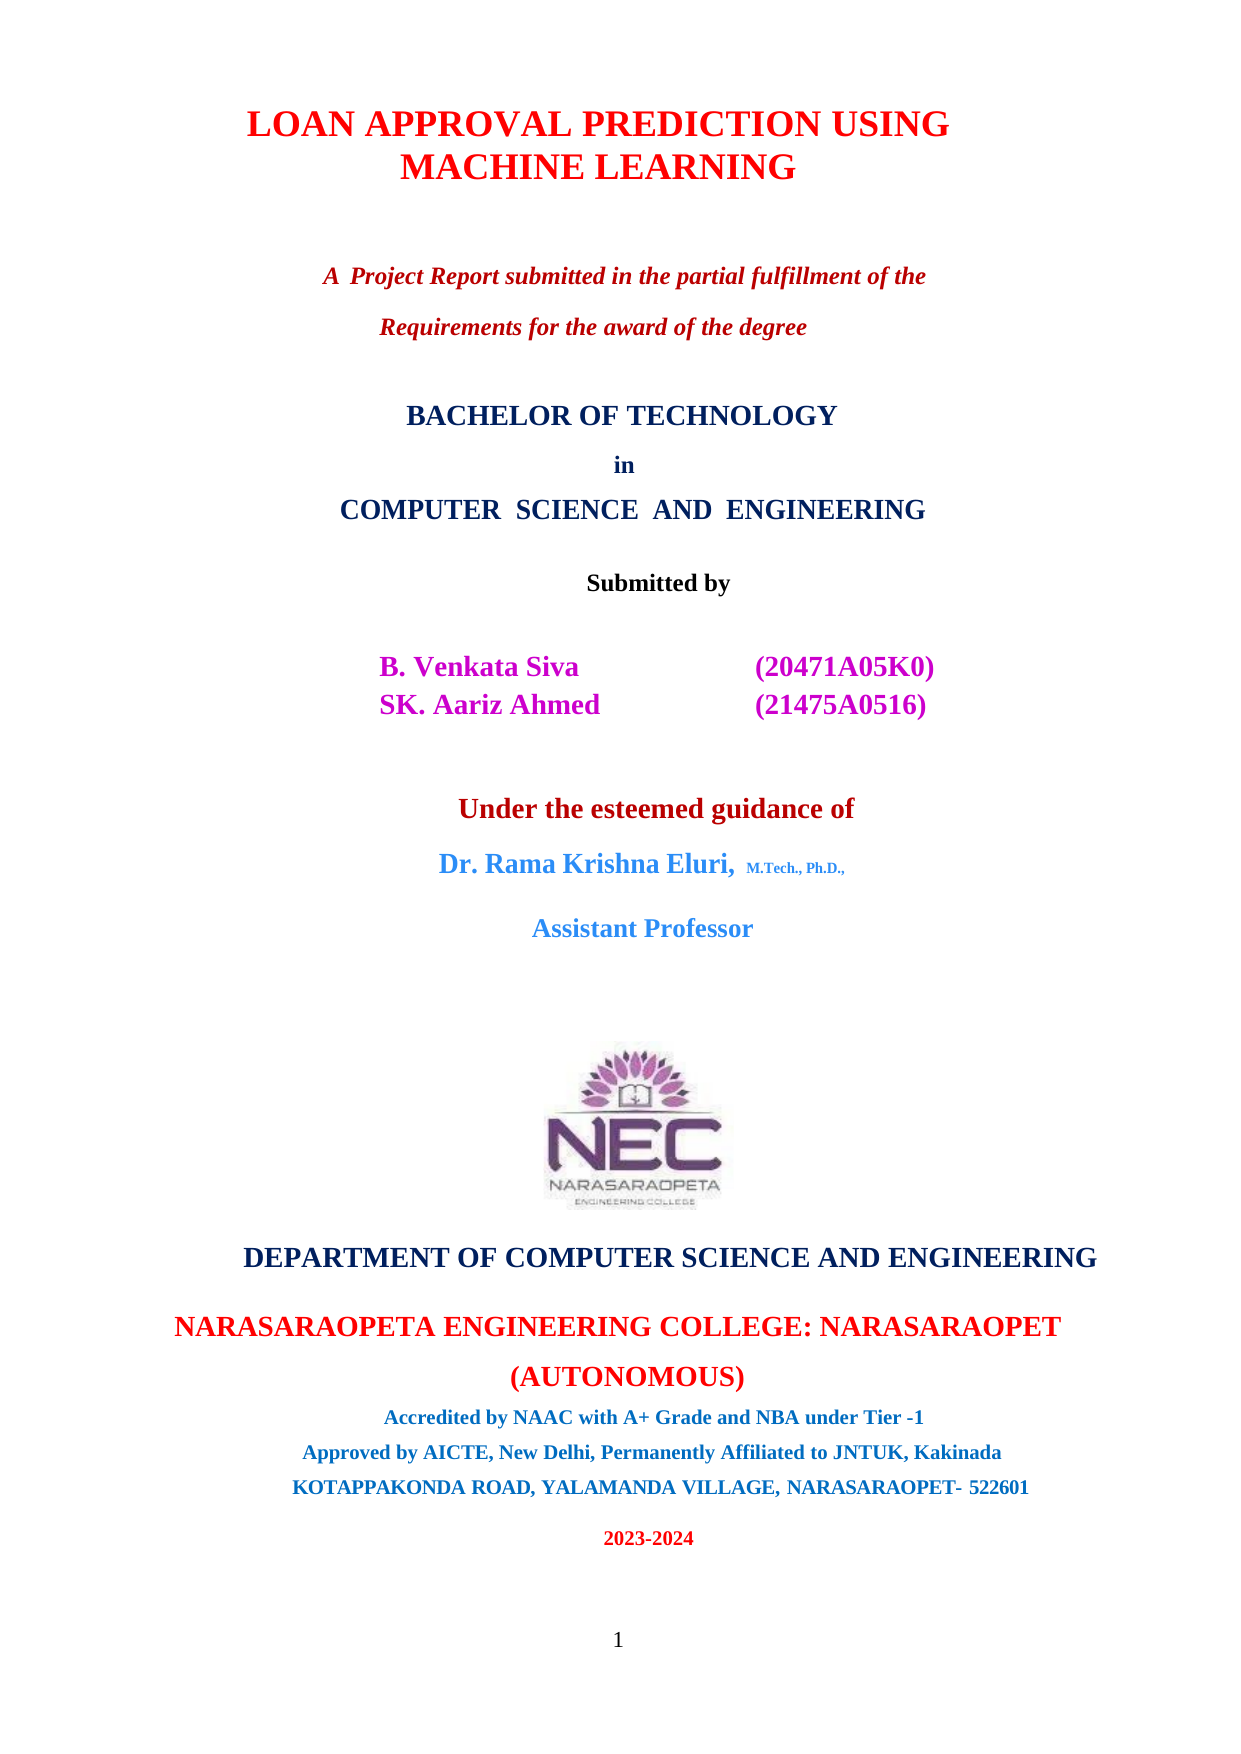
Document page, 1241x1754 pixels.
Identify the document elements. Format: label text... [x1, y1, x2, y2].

picture [543, 1041, 734, 1210]
text (AUTONOMOUS) [69, 1359, 1185, 1393]
title MACHINE LEARNING [42, 144, 1154, 188]
text KOTAPPAKONDA ROAD, YALAMANDA VILLAGE, NARASARAOPET- 522601 [137, 1475, 1185, 1499]
text in [614, 450, 1194, 479]
text Assistant Professor [532, 912, 1194, 943]
subtitle BACHELOR OF TECHNOLOGY [59, 398, 1185, 432]
subtitle DEPARTMENT OF COMPUTER SCIENCE AND ENGINEERING [243, 1240, 1194, 1274]
text SK. Aariz Ahmed (21475A0516) [379, 687, 1194, 721]
subtitle COMPUTER SCIENCE AND ENGINEERING [80, 492, 1185, 526]
title NARASARAOPETA ENGINEERING COLLEGE: NARASARAOPET [51, 1309, 1185, 1342]
subtitle B. Venkata Siva (20471A05K0) [379, 649, 1194, 682]
text Submitted by [132, 568, 1185, 597]
text Accredited by NAAC with A+ Grade and NBA under Tier -1 Approved by AICTE, New Delhi, Permanently Affiliated to JNTUK, Kakinada [302, 1405, 1010, 1464]
text A Project Report submitted in the partial fulfillment of the Requirements for the award of the degree [323, 261, 1010, 341]
text 2023-2024 [603, 1525, 1194, 1549]
text Under the esteemed guidance of Dr. Rama Krishna Eluri, M.Tech., Ph.D., [408, 792, 876, 880]
title LOAN APPROVAL PREDICTION USING [42, 101, 1154, 144]
